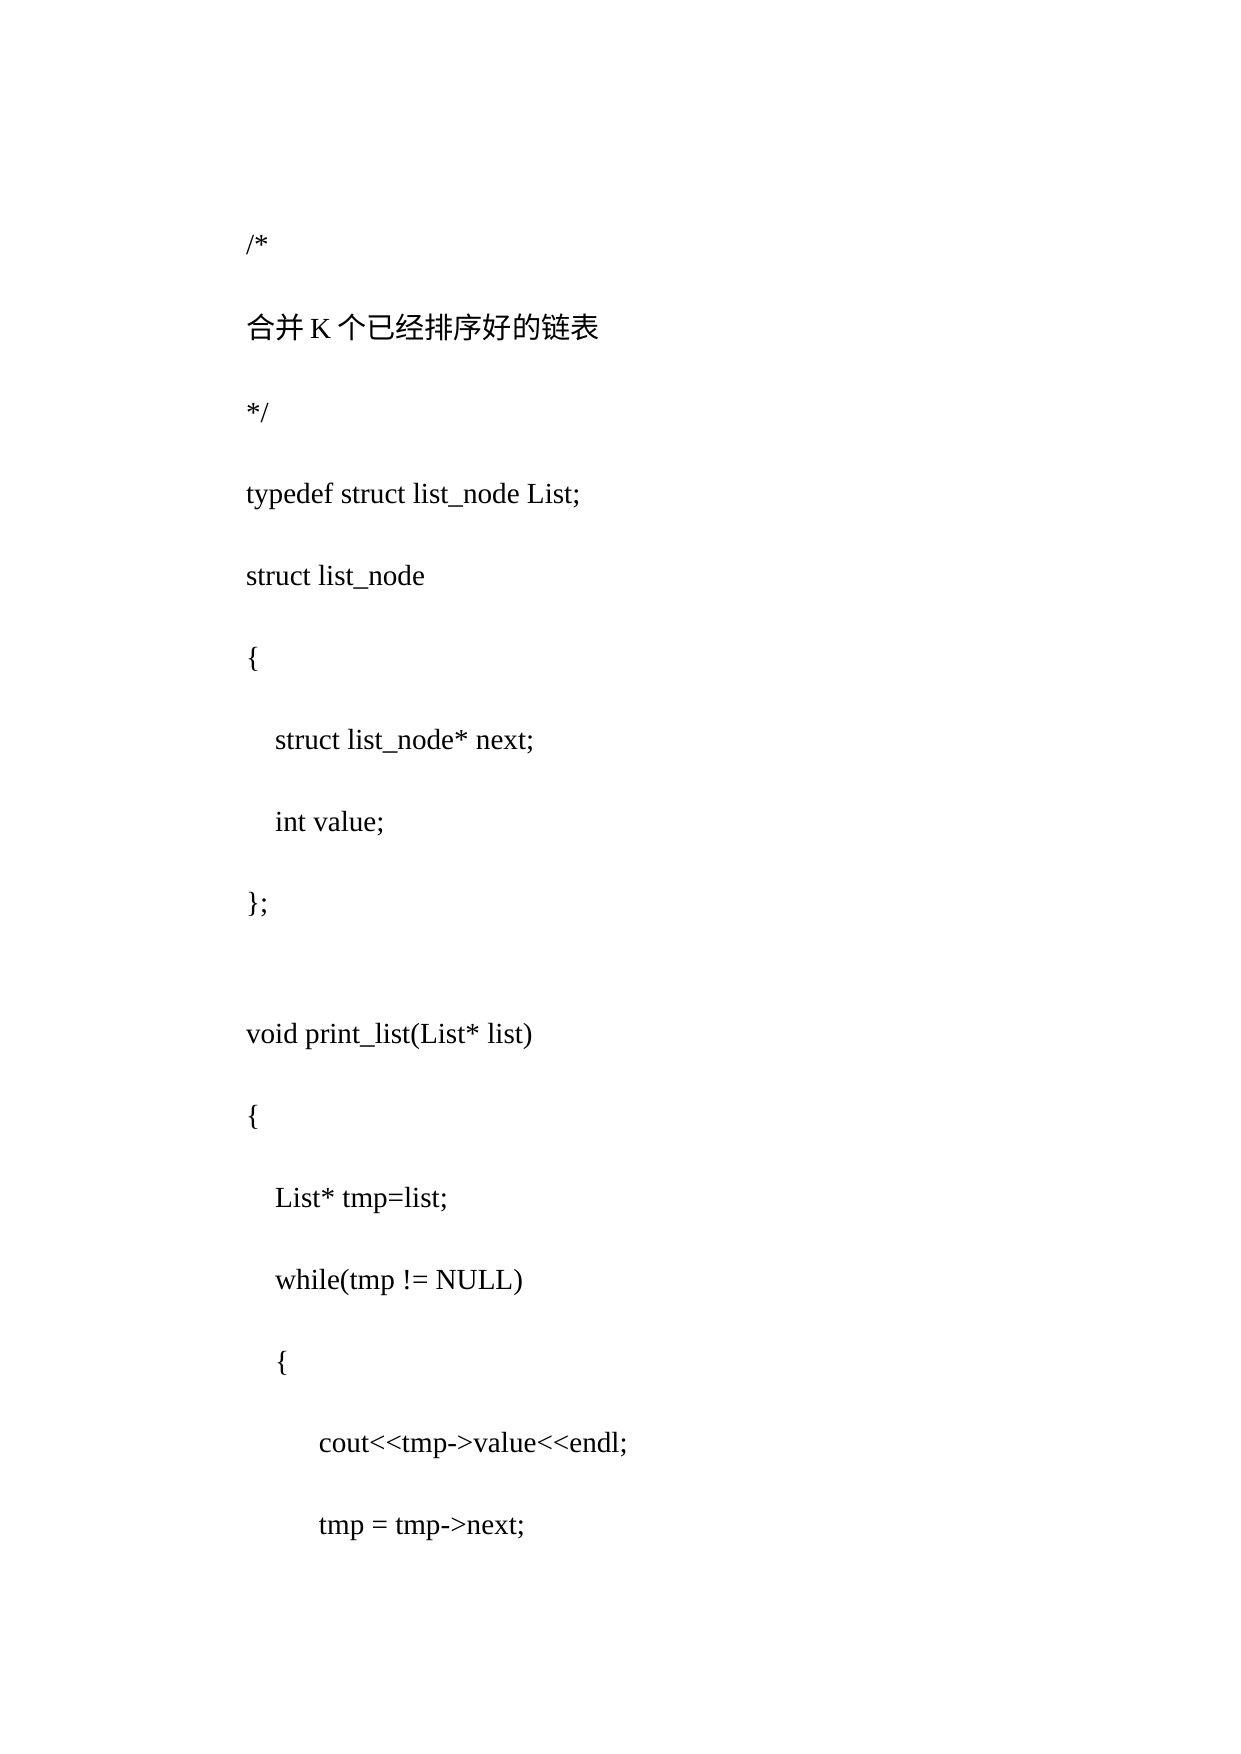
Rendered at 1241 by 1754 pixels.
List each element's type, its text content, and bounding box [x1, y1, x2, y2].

text typedef struct list_node List; [246, 461, 1053, 526]
text tmp = tmp->next; [246, 1491, 1053, 1556]
text void print_list(List* list) [246, 1001, 1053, 1066]
text { [246, 624, 1053, 689]
text { [246, 1083, 1053, 1148]
text */ [246, 379, 1053, 444]
text List* tmp=list; [246, 1164, 1053, 1229]
text struct list_node* next; [246, 706, 1053, 771]
text }; [246, 870, 1053, 935]
text while(tmp != NULL) [246, 1246, 1053, 1311]
text /* [246, 211, 1053, 276]
text int value; [246, 788, 1053, 853]
text struct list_node [246, 543, 1053, 608]
text 合并K个已经排序好的链表 [246, 293, 1053, 358]
text { [246, 1328, 1053, 1393]
text cout<<tmp->value<<endl; [246, 1410, 1053, 1475]
